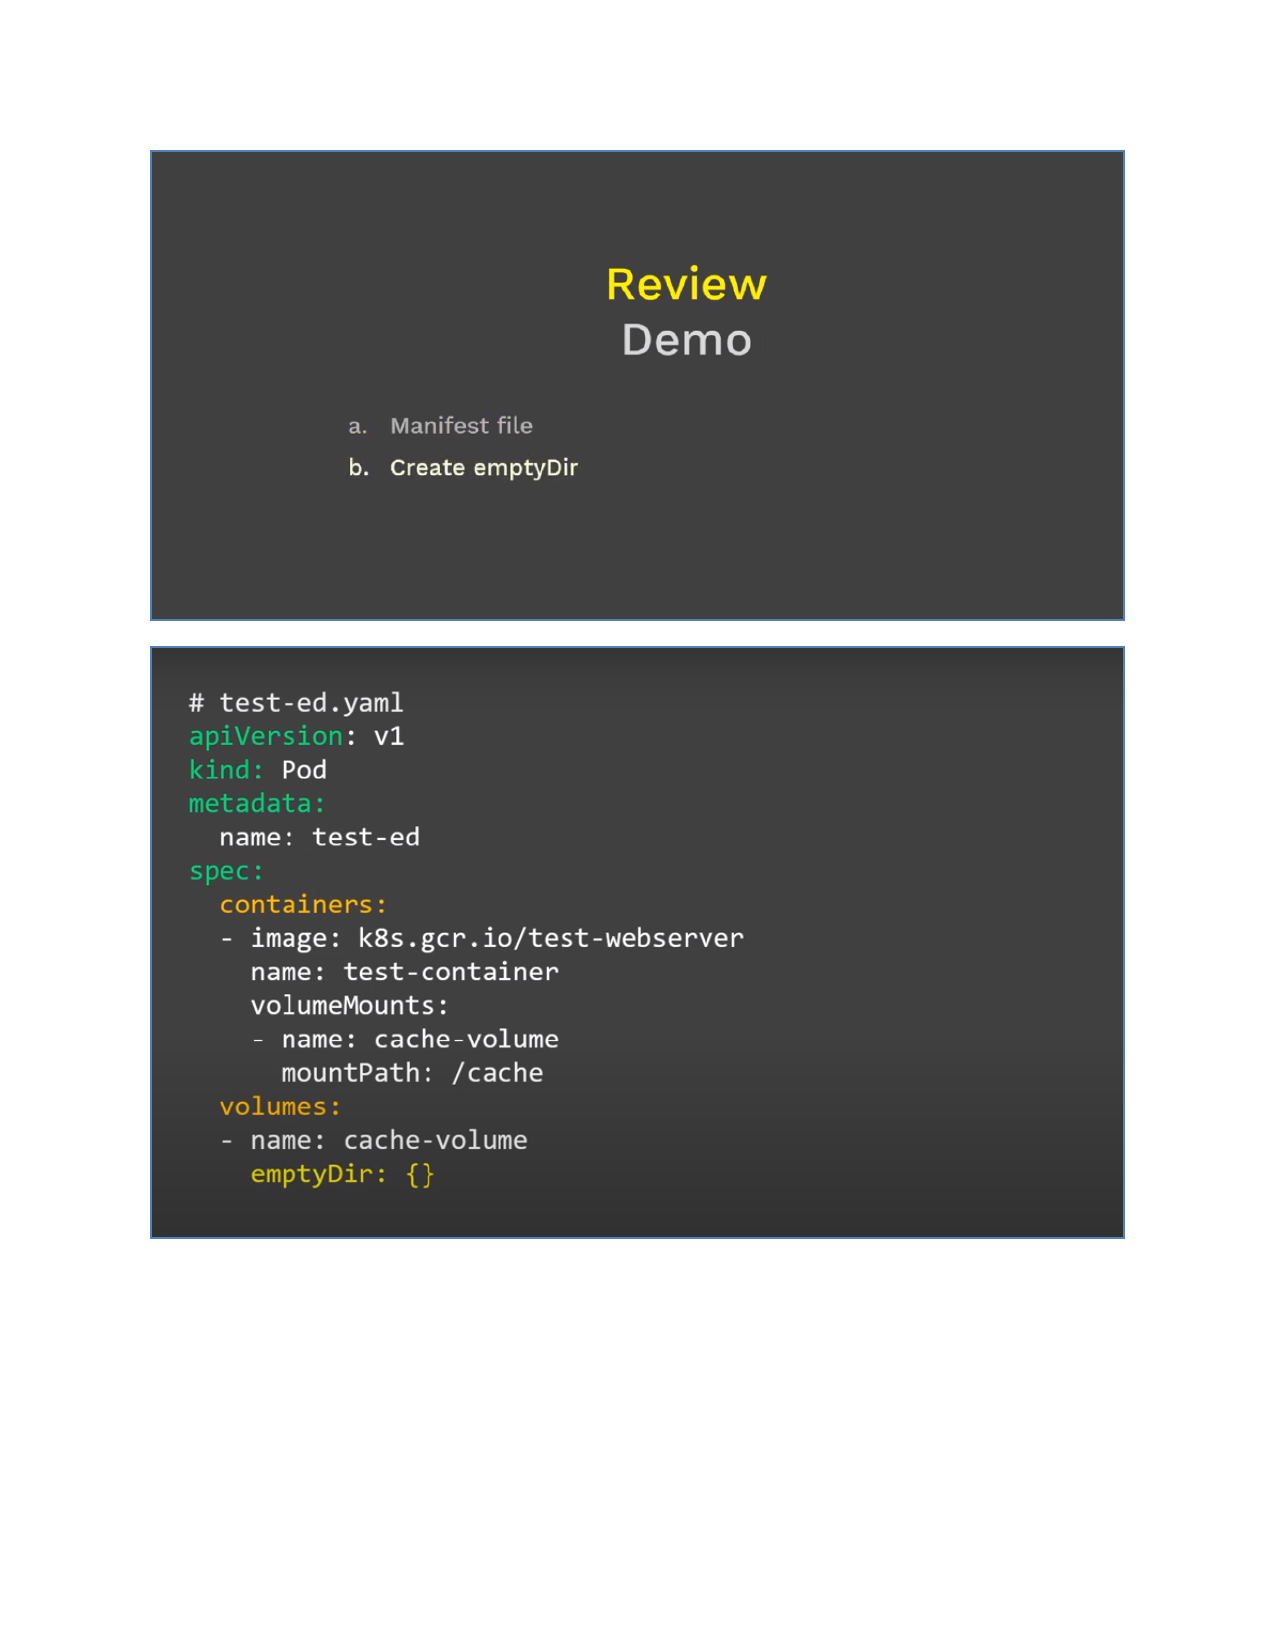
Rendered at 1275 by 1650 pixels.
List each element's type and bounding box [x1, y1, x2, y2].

picture [152, 152, 1123, 619]
picture [152, 648, 1123, 1237]
